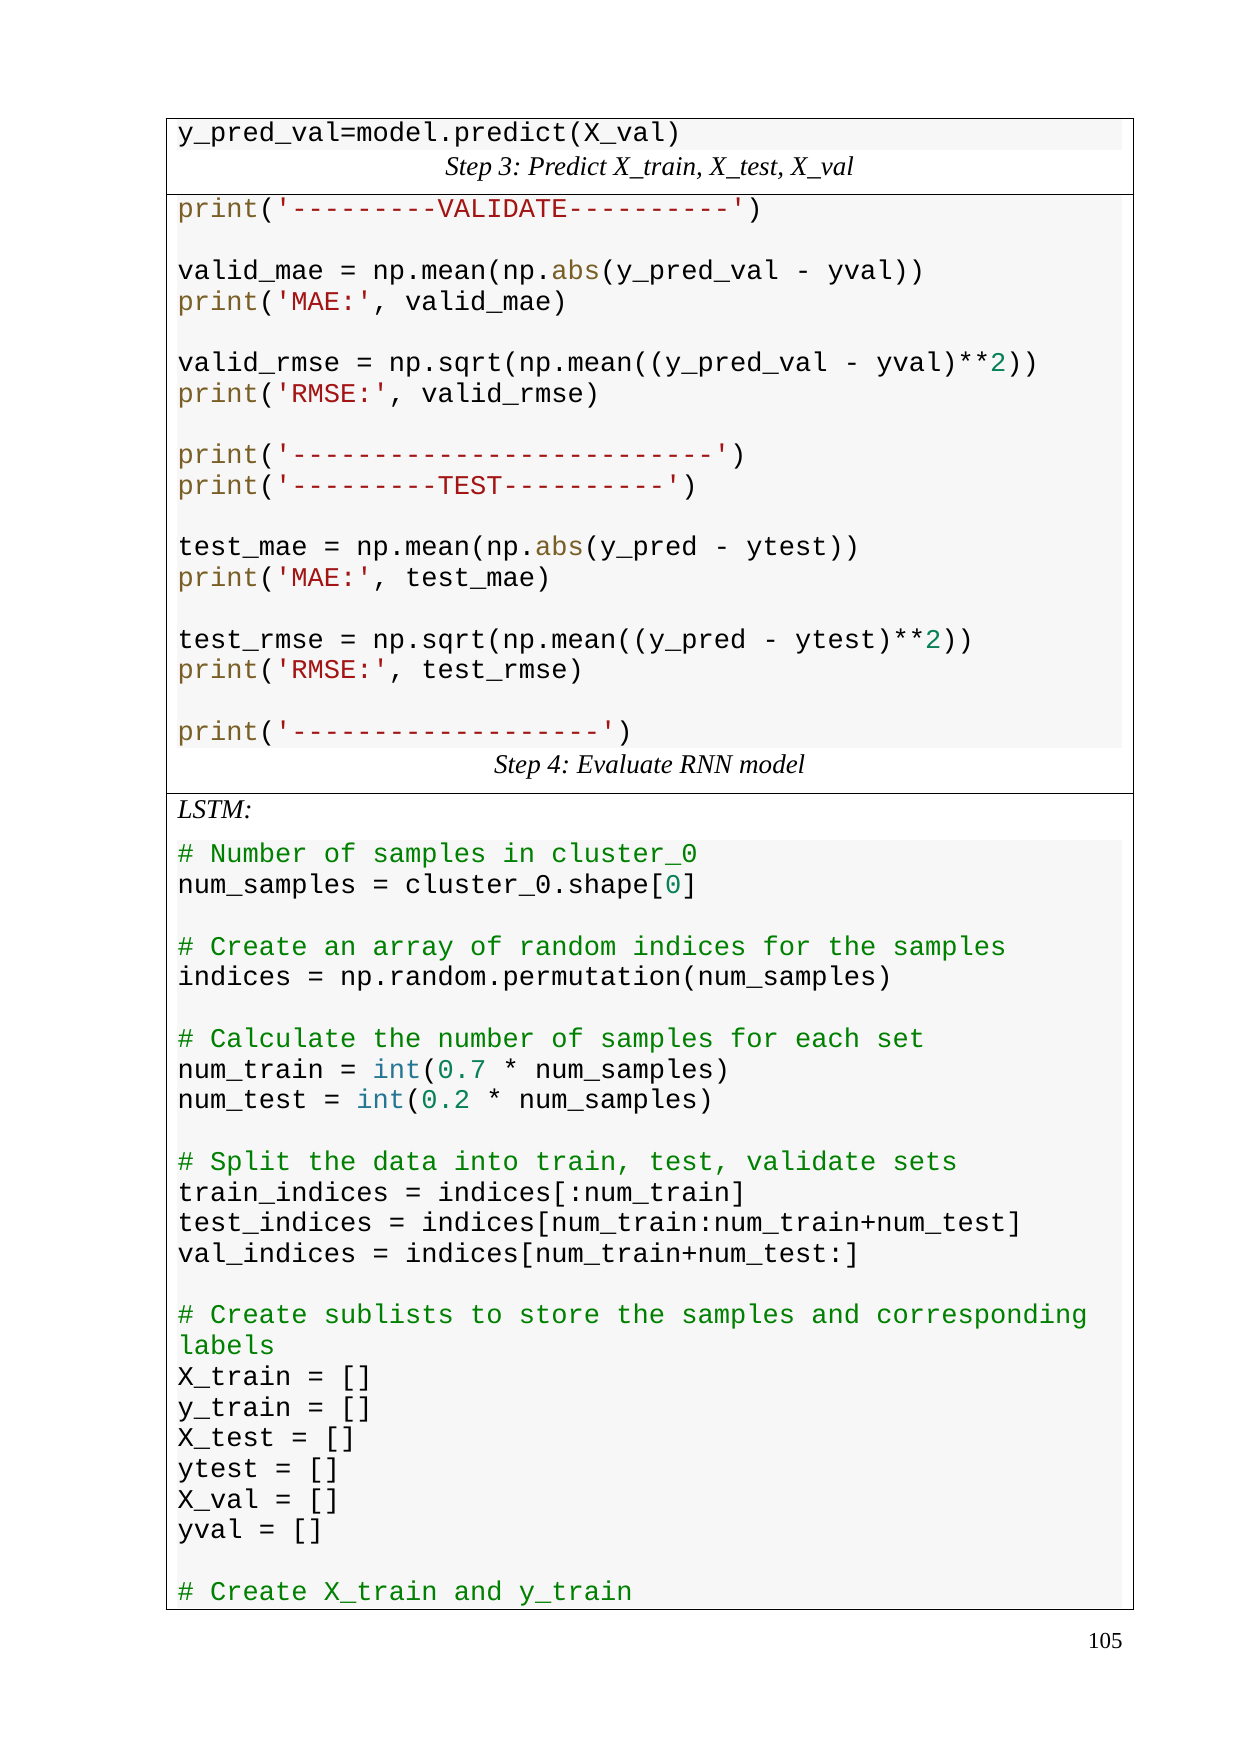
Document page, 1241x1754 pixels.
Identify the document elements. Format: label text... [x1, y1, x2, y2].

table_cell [167, 794, 1133, 1608]
table_cell print('---------VALIDATE----------') valid_mae = np.mean(np.abs(y_pred_val - yval)) print('MAE:', valid_mae) valid_rmse = np.sqrt(np.mean((y_pred_val - yval)**2)) print('RMSE:', valid_rmse) print('--------------------------') print('---------TEST----------') test_mae = np.mean(np.abs(y_pred - ytest)) print('MAE:', test_mae) test_rmse = np.sqrt(np.mean((y_pred - ytest)**2)) print('RMSE:', test_rmse) print('-------------------') Step 4: Evaluate RNN model [167, 195, 1133, 793]
table_cell train_predict=model.predict(X_train) y_pred=model.predict(X_test) y_pred_val=model.predict(X_val) Step 3: Predict X_train, X_test, X_val [167, 119, 1133, 194]
